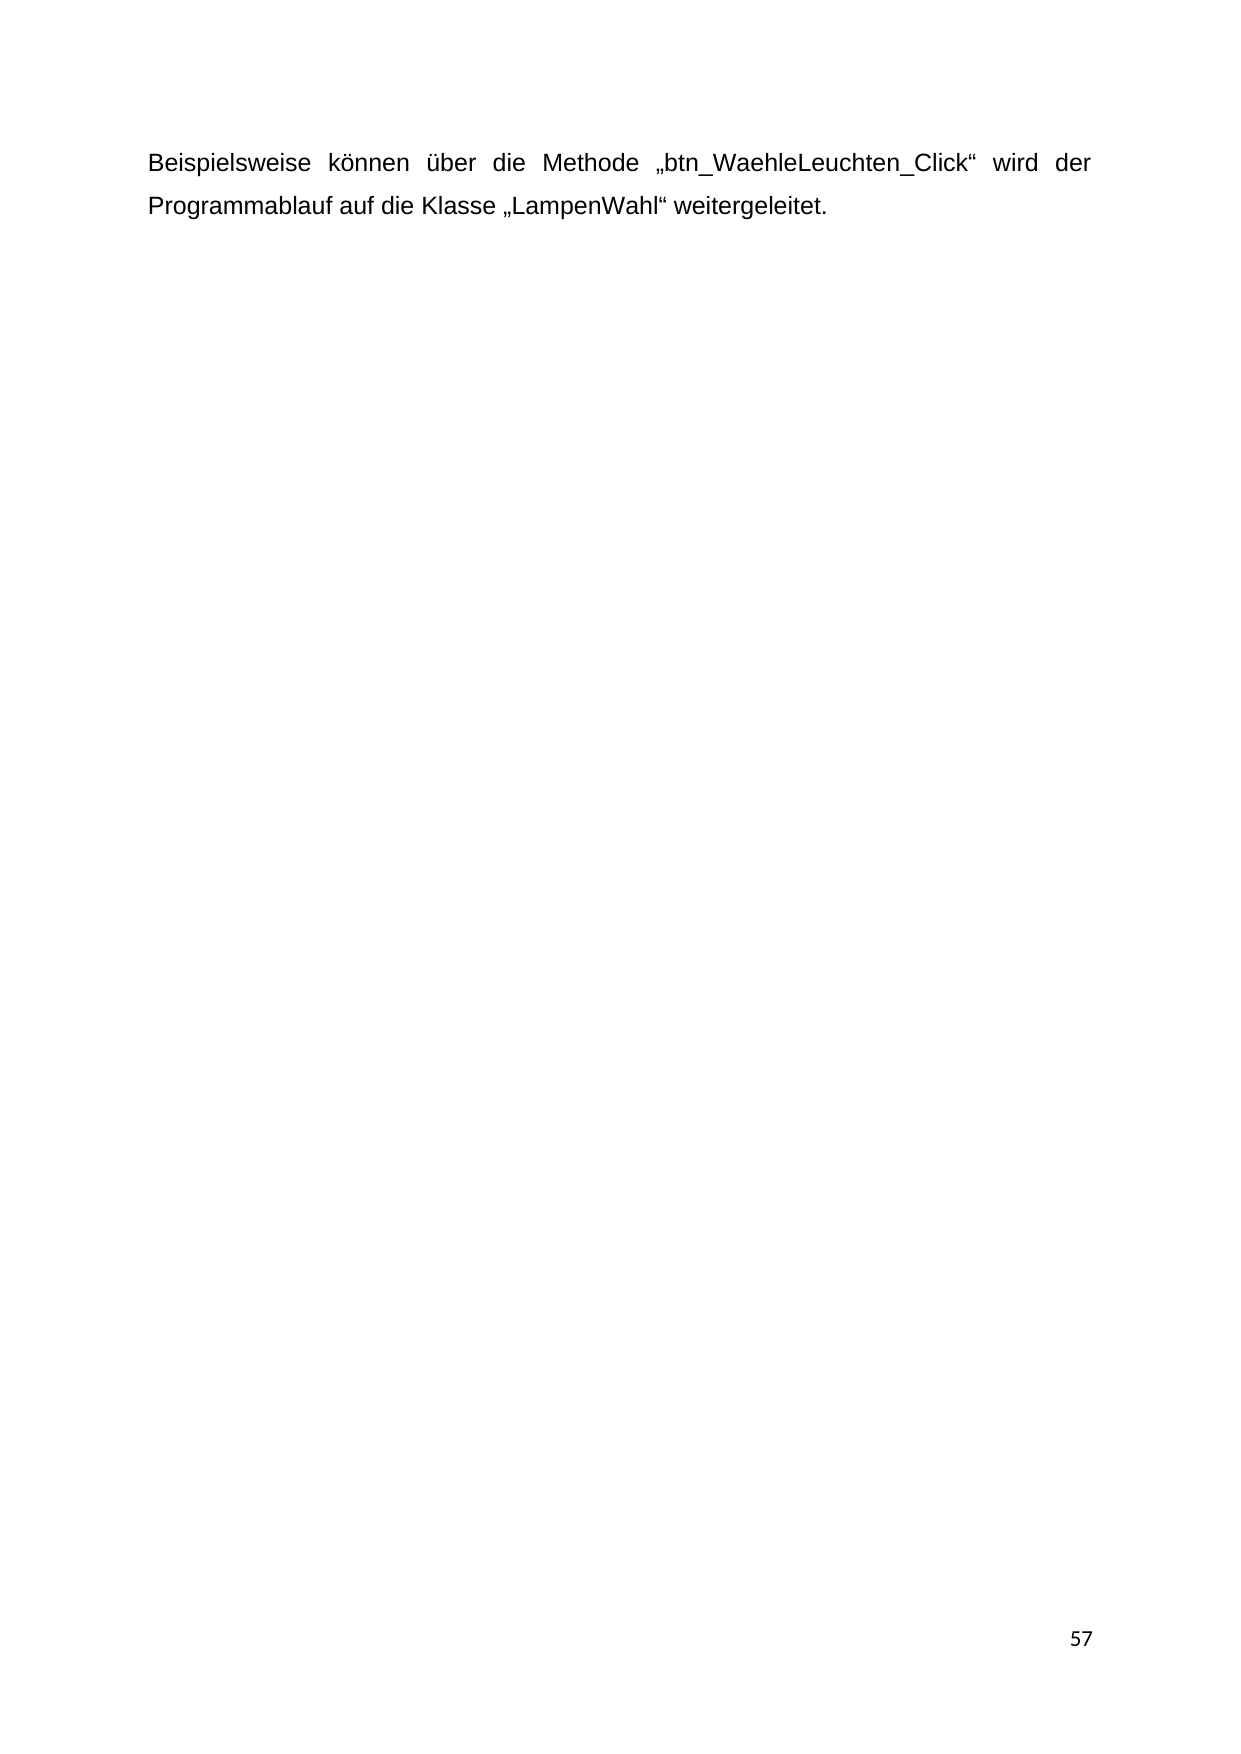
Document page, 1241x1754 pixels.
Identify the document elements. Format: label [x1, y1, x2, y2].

text [148, 148, 1093, 219]
